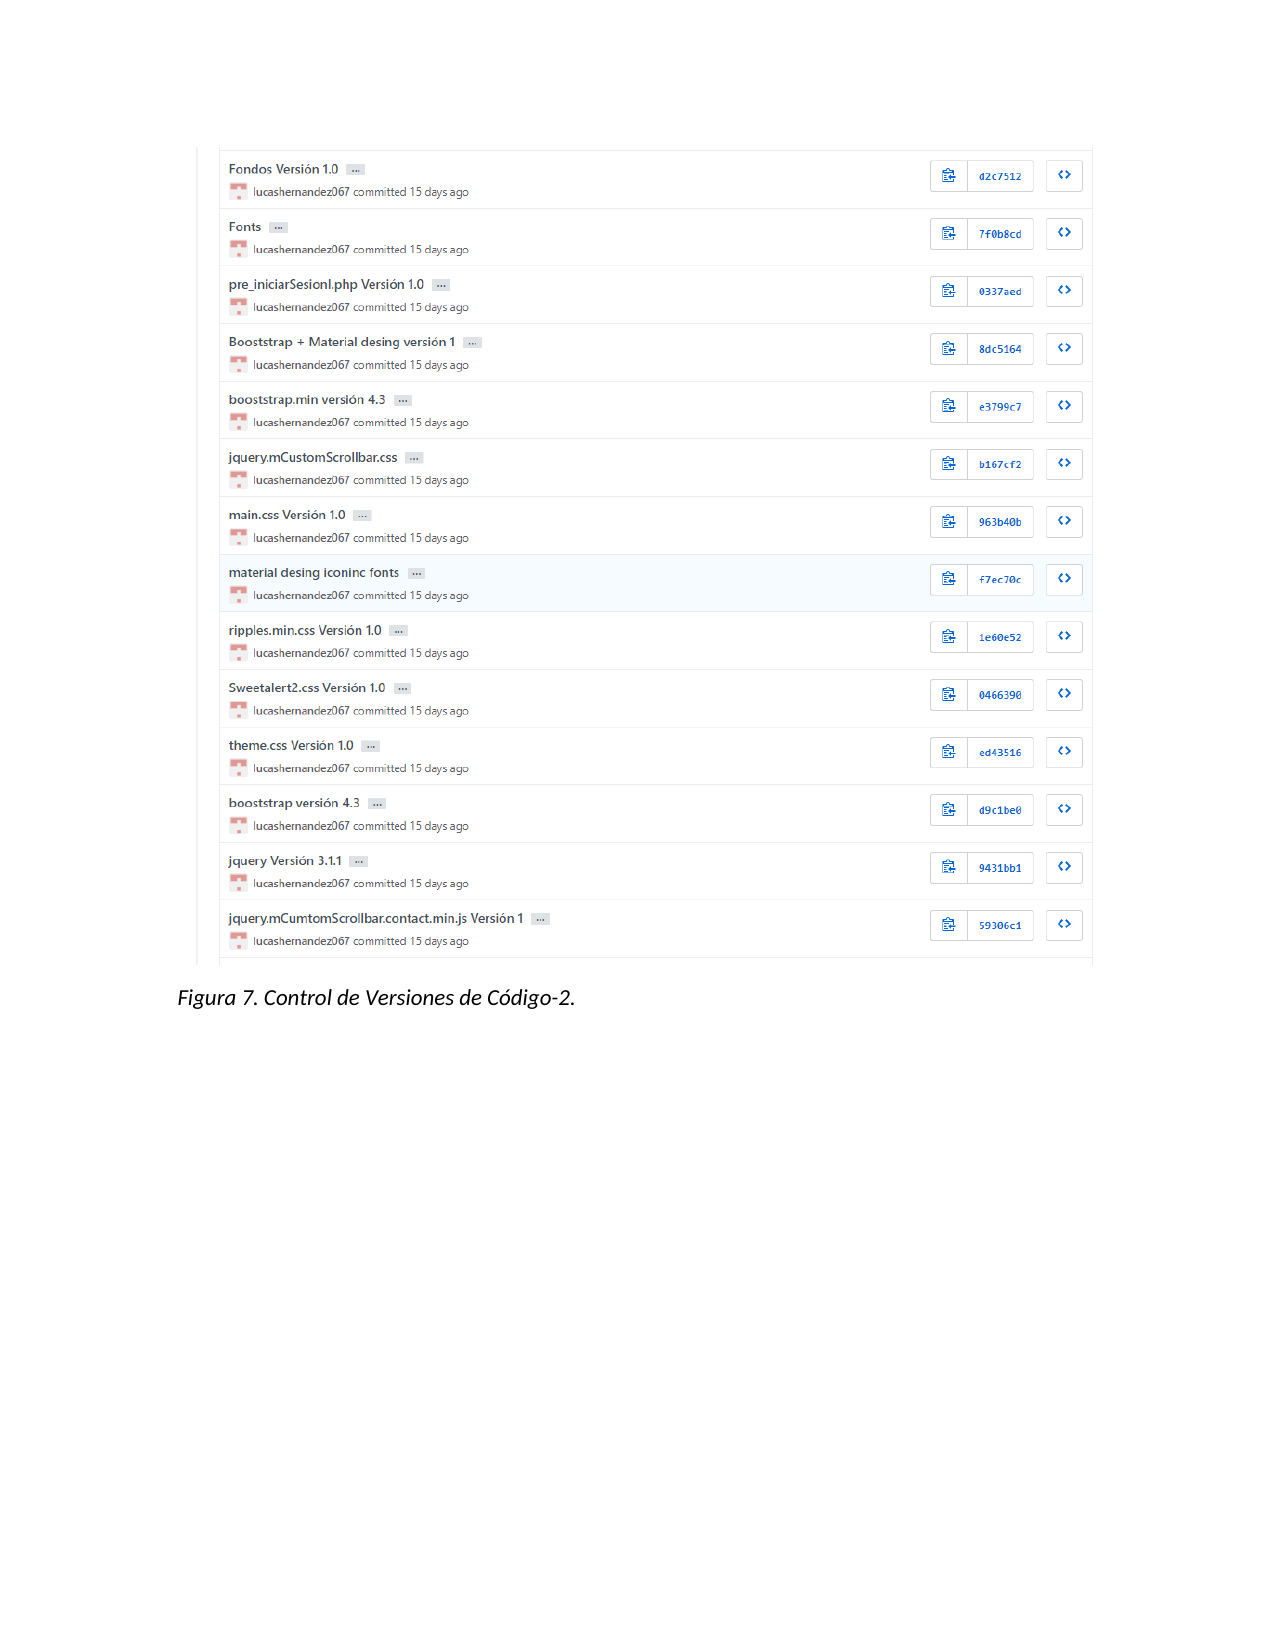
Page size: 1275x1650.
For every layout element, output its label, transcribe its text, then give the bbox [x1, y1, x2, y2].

text Figura 7. Control de Versiones de Código-2. [177, 983, 1098, 1011]
picture [177, 147, 1098, 965]
